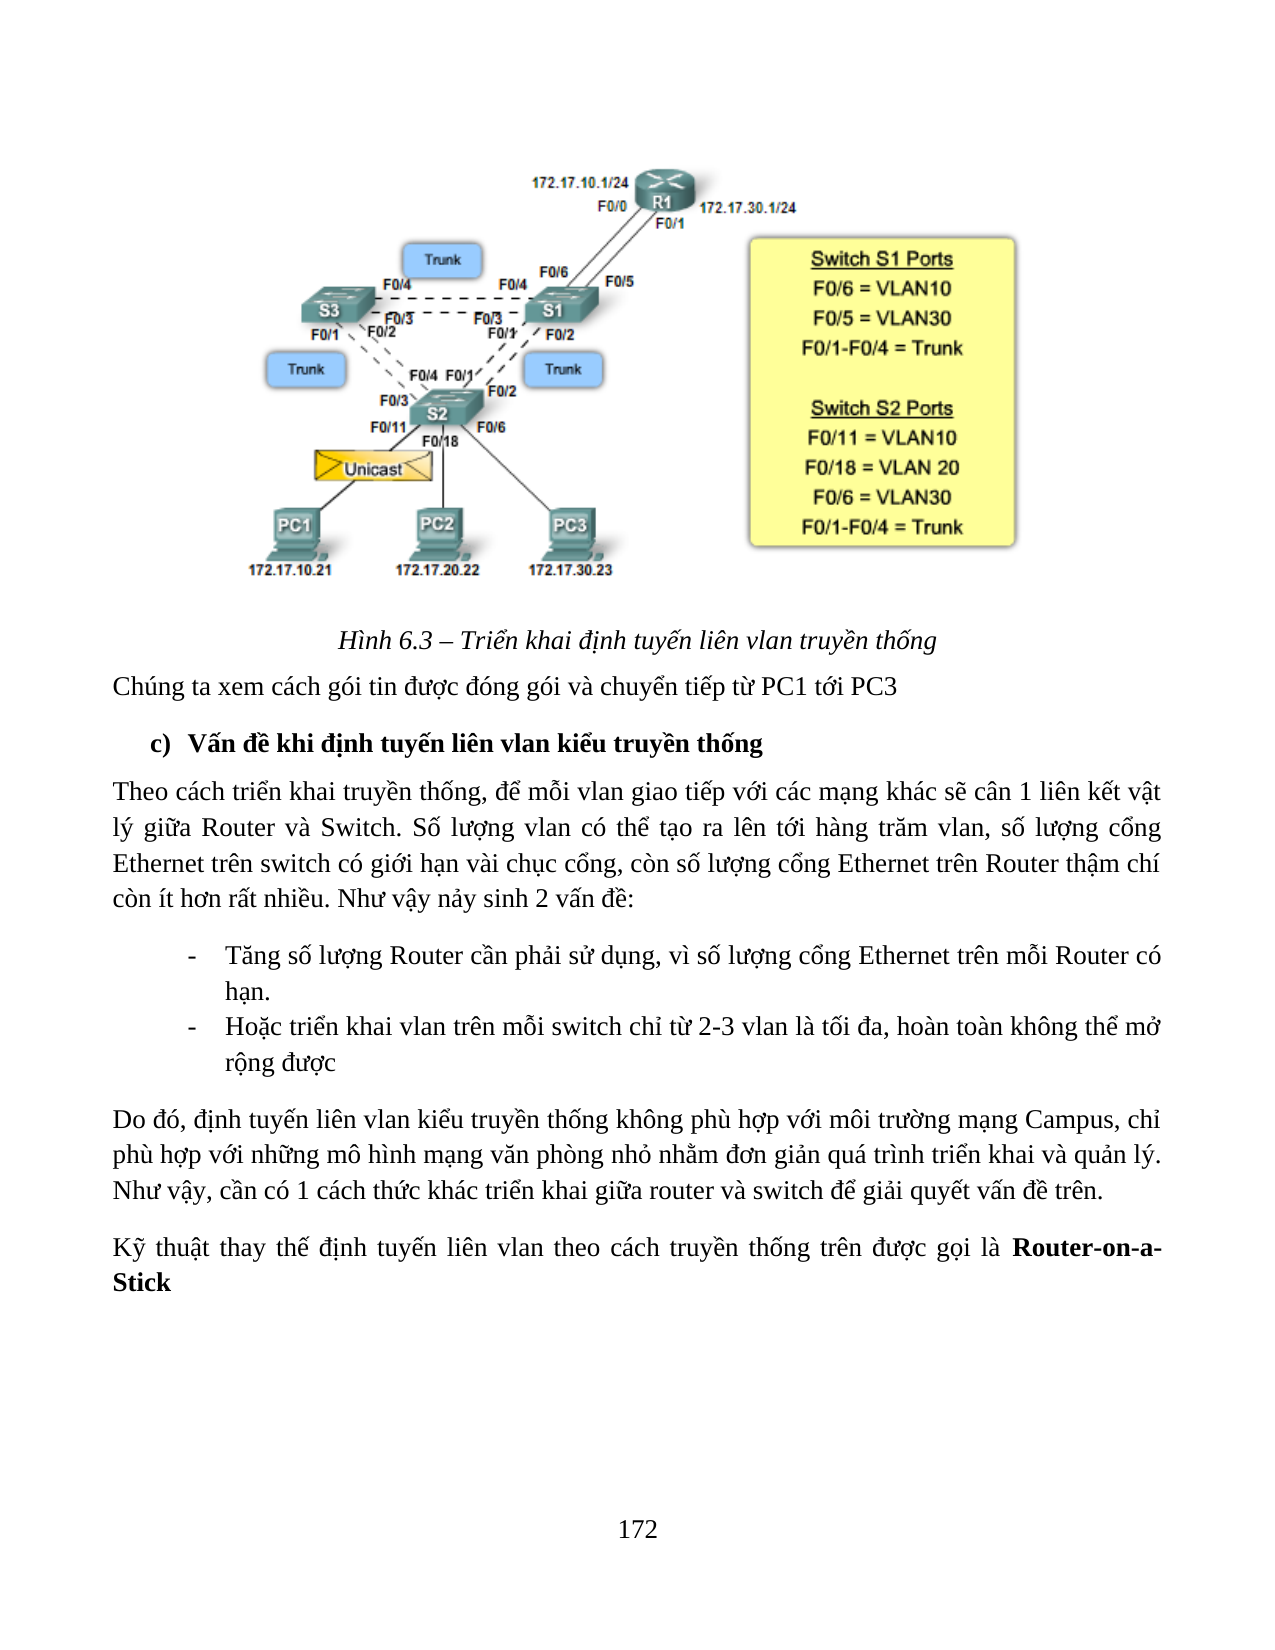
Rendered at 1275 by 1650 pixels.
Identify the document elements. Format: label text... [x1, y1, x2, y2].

text Do đó, định tuyến liên vlan kiểu truyền thống không phù hợp với môi trường mạng Campus, chỉ phù hợp với những mô hình mạng văn phòng nhỏ nhằm đơn giản quá trình triển khai và quản lý. Như vậy, cần có 1 cách thức khác triển khai giữa router và switch để giải quyết vấn đề trên. [112, 1103, 1162, 1205]
text Hình 6.3 – Triển khai định tuyến liên vlan truyền thống [112, 624, 1162, 655]
text Kỹ thuật thay thế định tuyến liên vlan theo cách truyền thống trên được gọi là Router-on-a-Stick [112, 1231, 1162, 1298]
subtitle Vấn đề khi định tuyến liên vlan kiểu truyền thống [150, 727, 1162, 758]
text Theo cách triển khai truyền thống, để mỗi vlan giao tiếp với các mạng khác sẽ cân 1 liên kết vật lý giữa Router và Switch. Số lượng vlan có thể tạo ra lên tới hàng trăm vlan, số lượng cổng Ethernet trên switch có giới hạn vài chục cổng, còn số lượng cổng Ethernet trên Router thậm chí còn ít hơn rất nhiều. Như vậy nảy sinh 2 vấn đề: [112, 775, 1162, 914]
picture [236, 150, 1039, 599]
list Tăng số lượng Router cần phải sử dụng, vì số lượng cổng Ethernet trên mỗi Router có hạn. [187, 939, 1162, 1006]
list Hoặc triển khai vlan trên mỗi switch chỉ từ 2-3 vlan là tối đa, hoàn toàn không thể mở rộng được [187, 1011, 1162, 1077]
text Chúng ta xem cách gói tin được đóng gói và chuyển tiếp từ PC1 tới PC3 [112, 671, 1162, 702]
